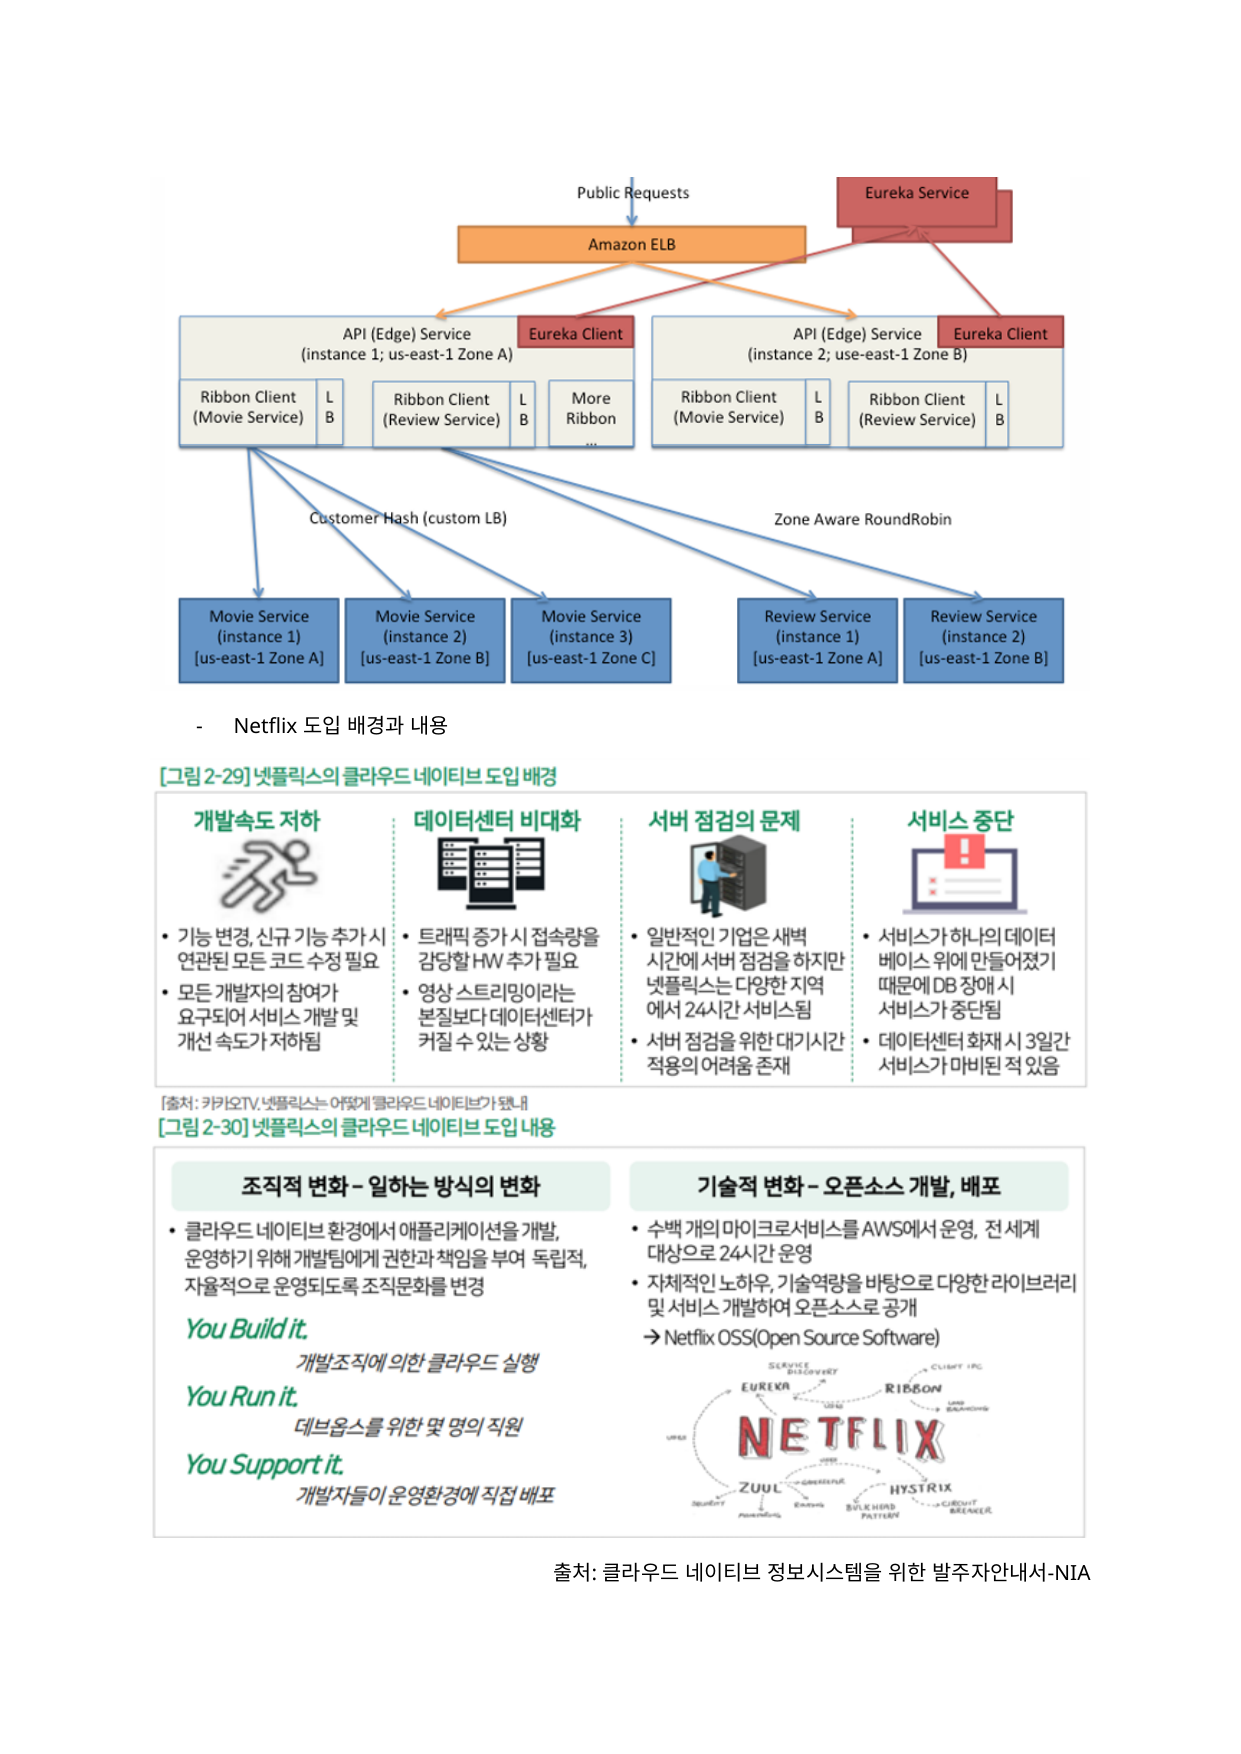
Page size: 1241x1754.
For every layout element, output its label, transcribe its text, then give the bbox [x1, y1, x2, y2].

picture [150, 177, 1091, 691]
list Netflix 도입 배경과 내용 [196, 709, 1090, 739]
picture [150, 758, 1091, 1538]
text 출처: 클라우드 네이티브 정보시스템을 위한 발주자안내서-NIA [150, 1556, 1090, 1587]
